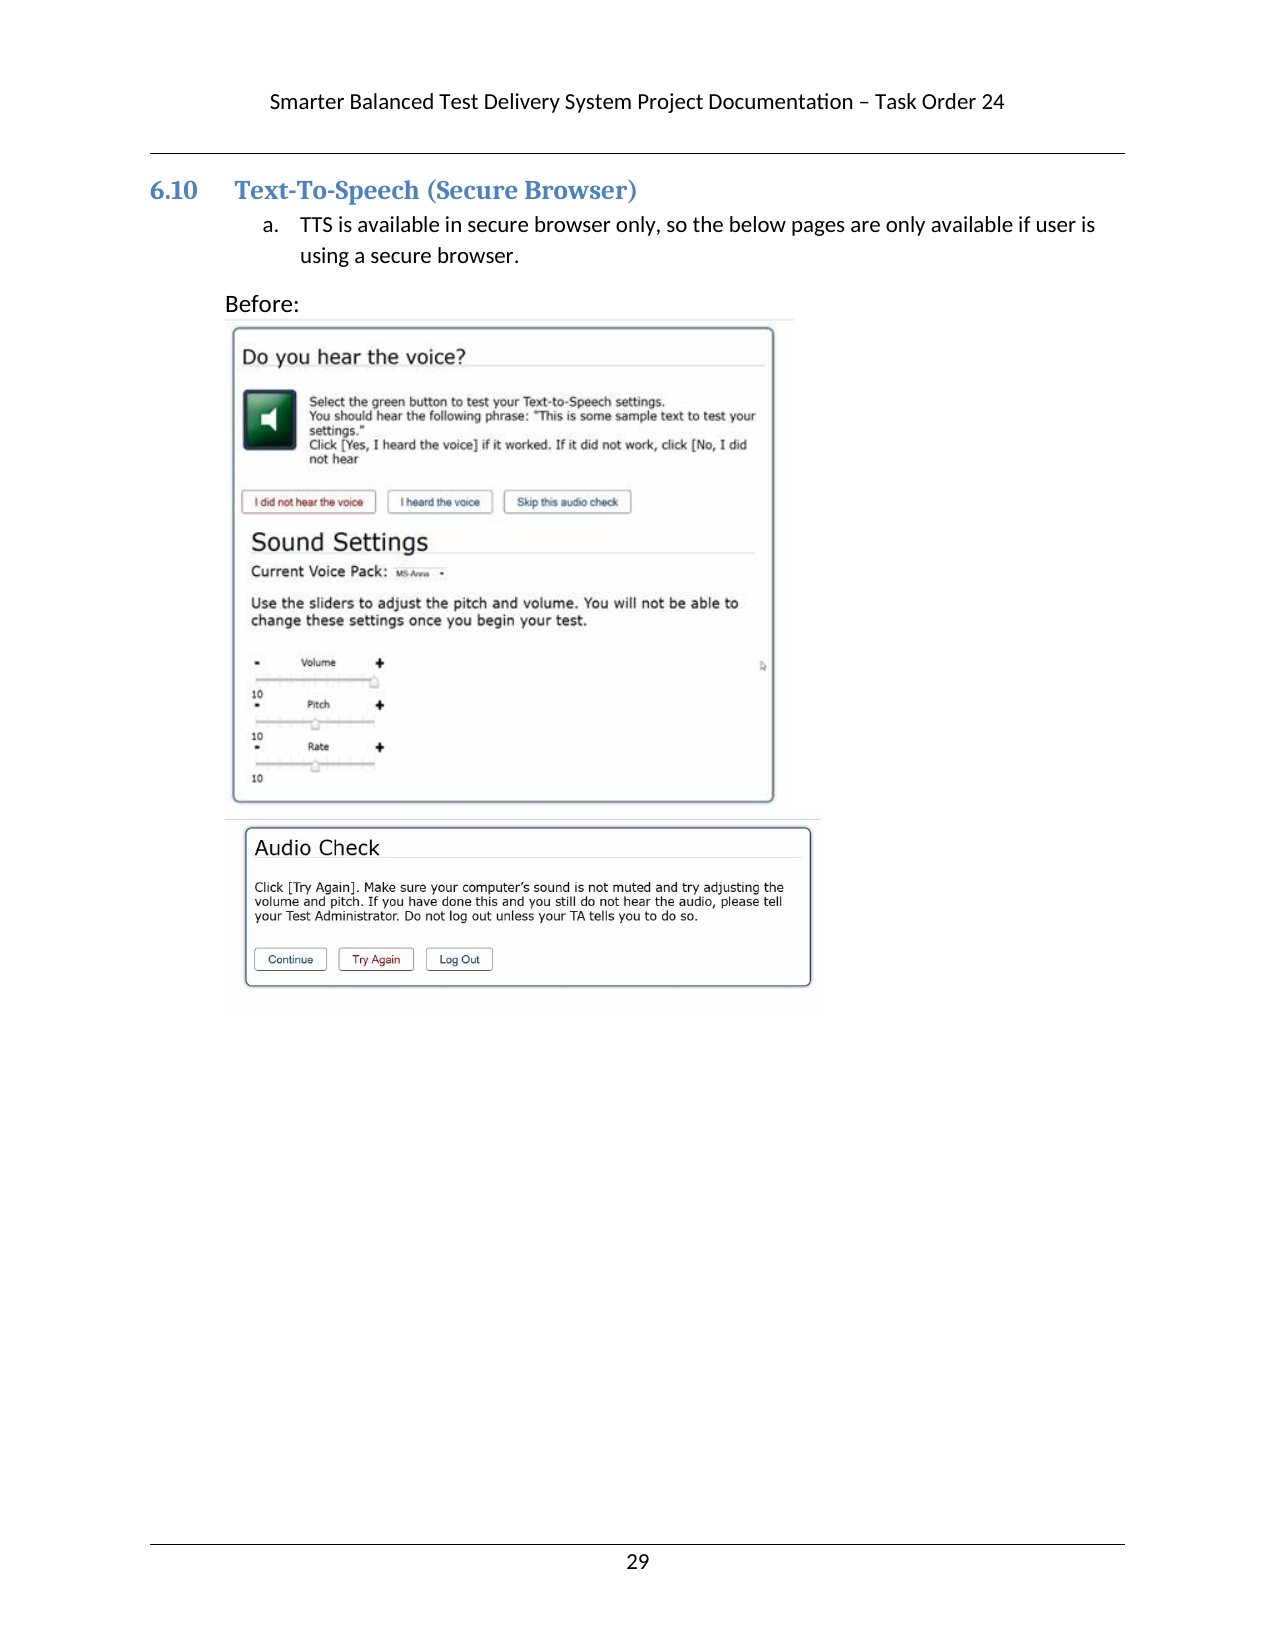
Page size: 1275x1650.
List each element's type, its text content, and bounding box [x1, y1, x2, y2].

subtitle Text-To-Speech (Secure Browser) [150, 175, 1125, 206]
list TTS is available in secure browser only, so the below pages are only available if user is using a secure browser. [262, 211, 1125, 269]
picture [225, 318, 822, 1014]
text Before: [225, 288, 1125, 318]
